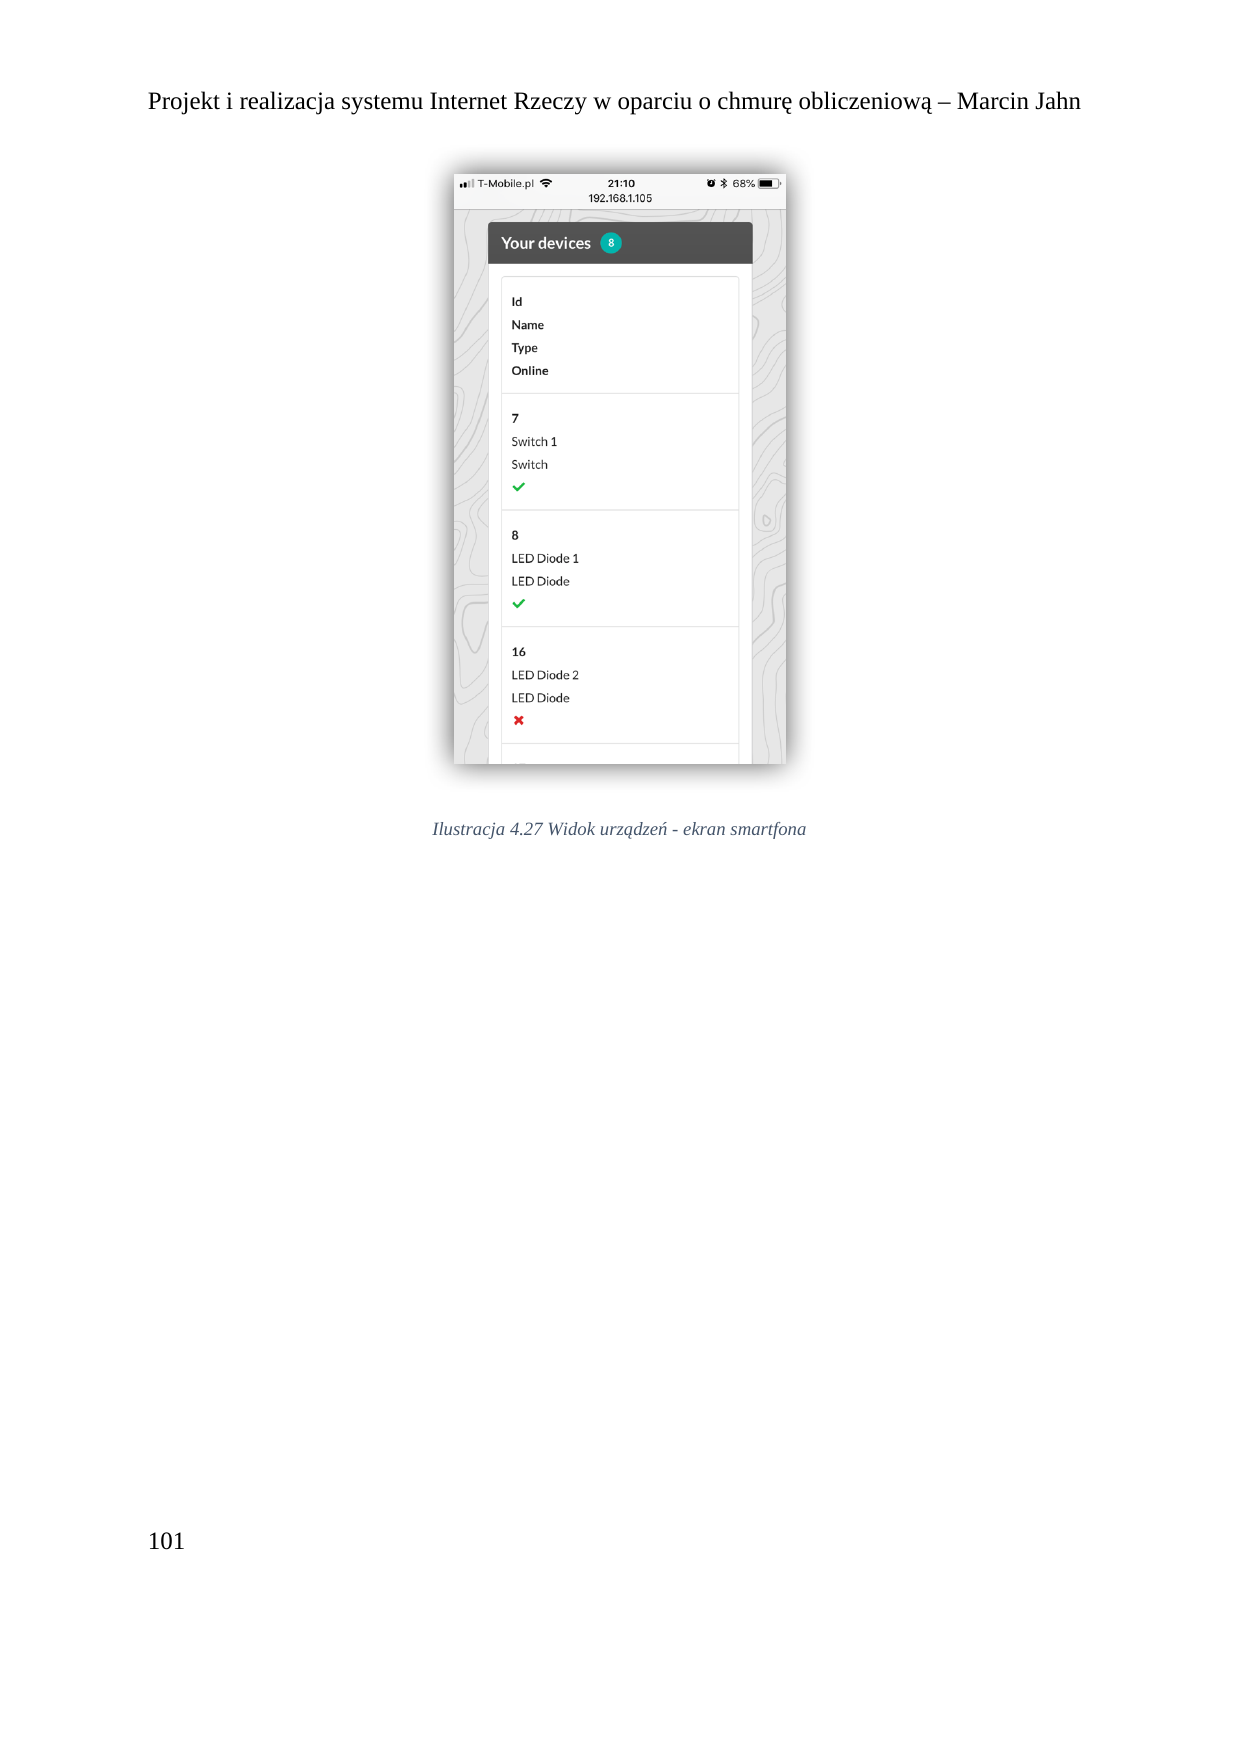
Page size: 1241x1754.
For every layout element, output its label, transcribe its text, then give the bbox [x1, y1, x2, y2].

picture [454, 174, 786, 764]
